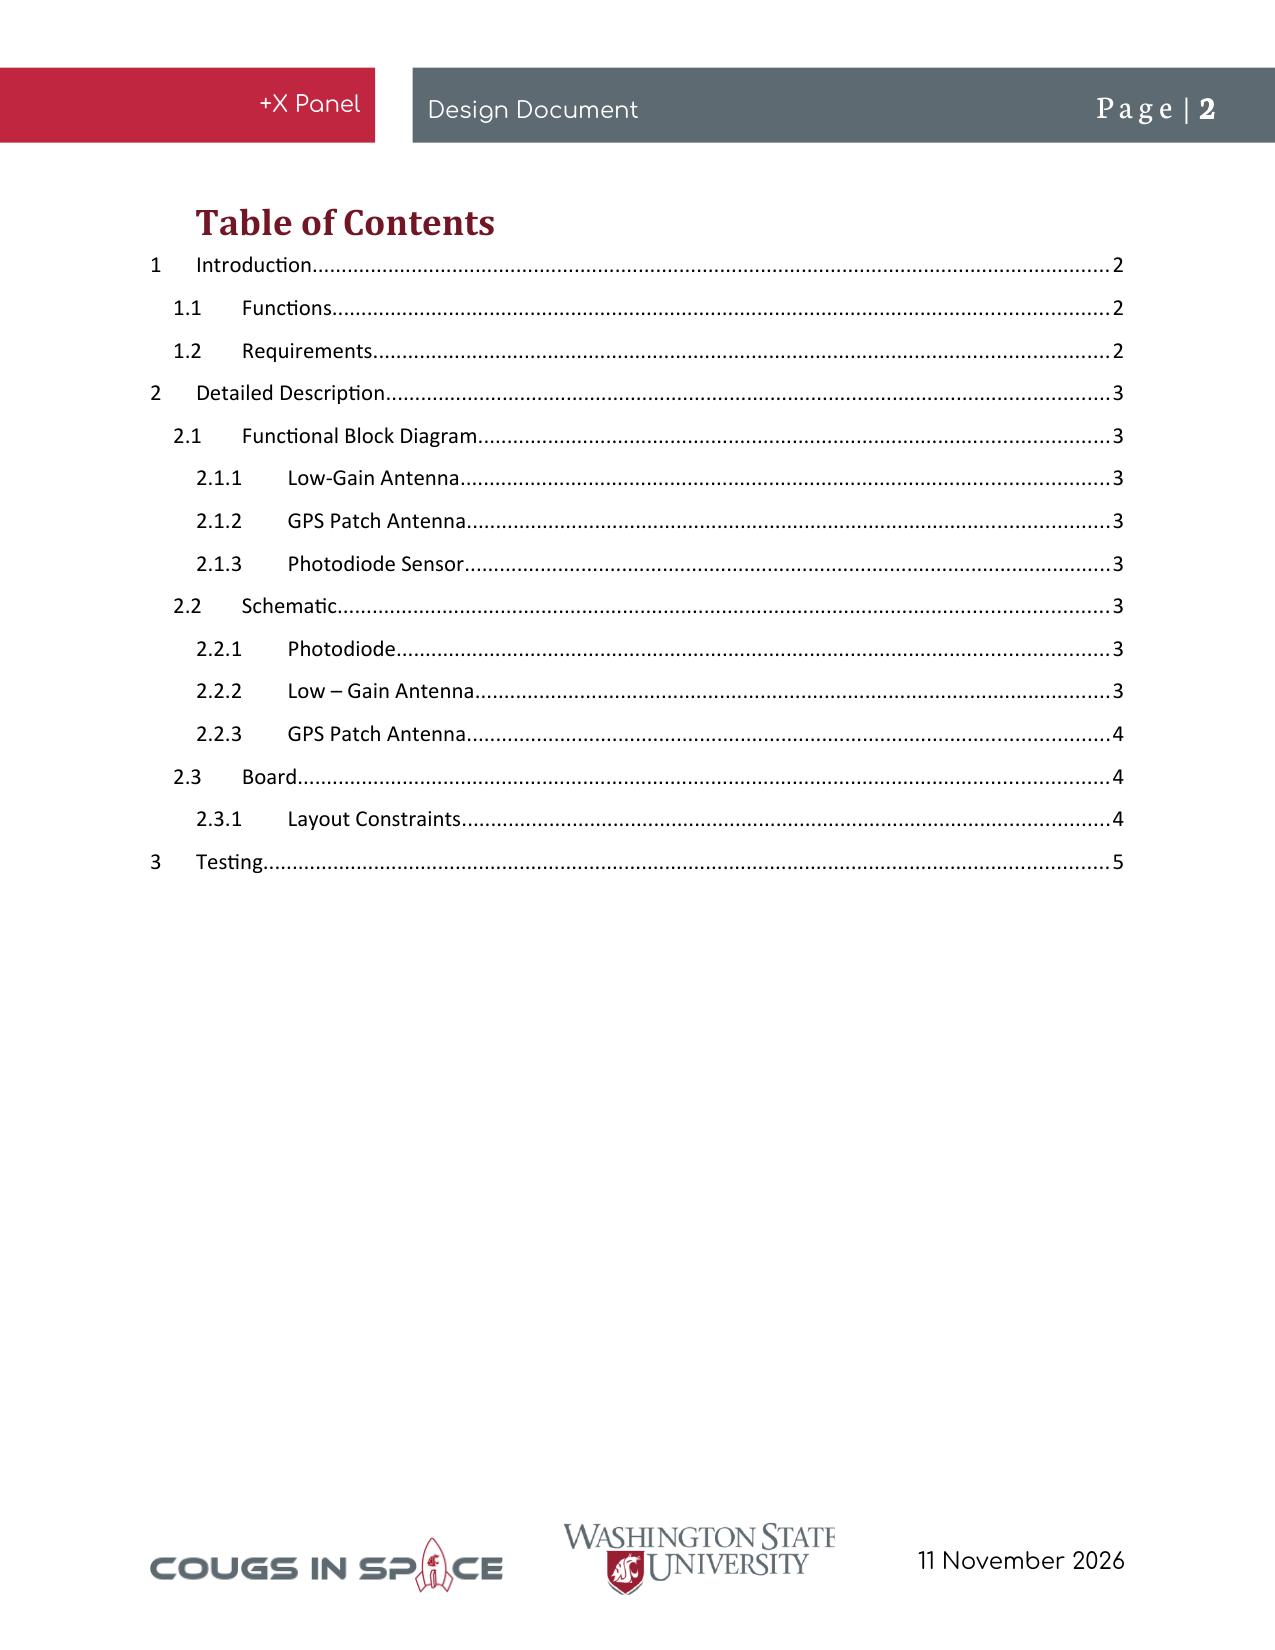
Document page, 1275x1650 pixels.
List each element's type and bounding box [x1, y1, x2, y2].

picture [562, 1522, 835, 1594]
picture [150, 1537, 503, 1594]
